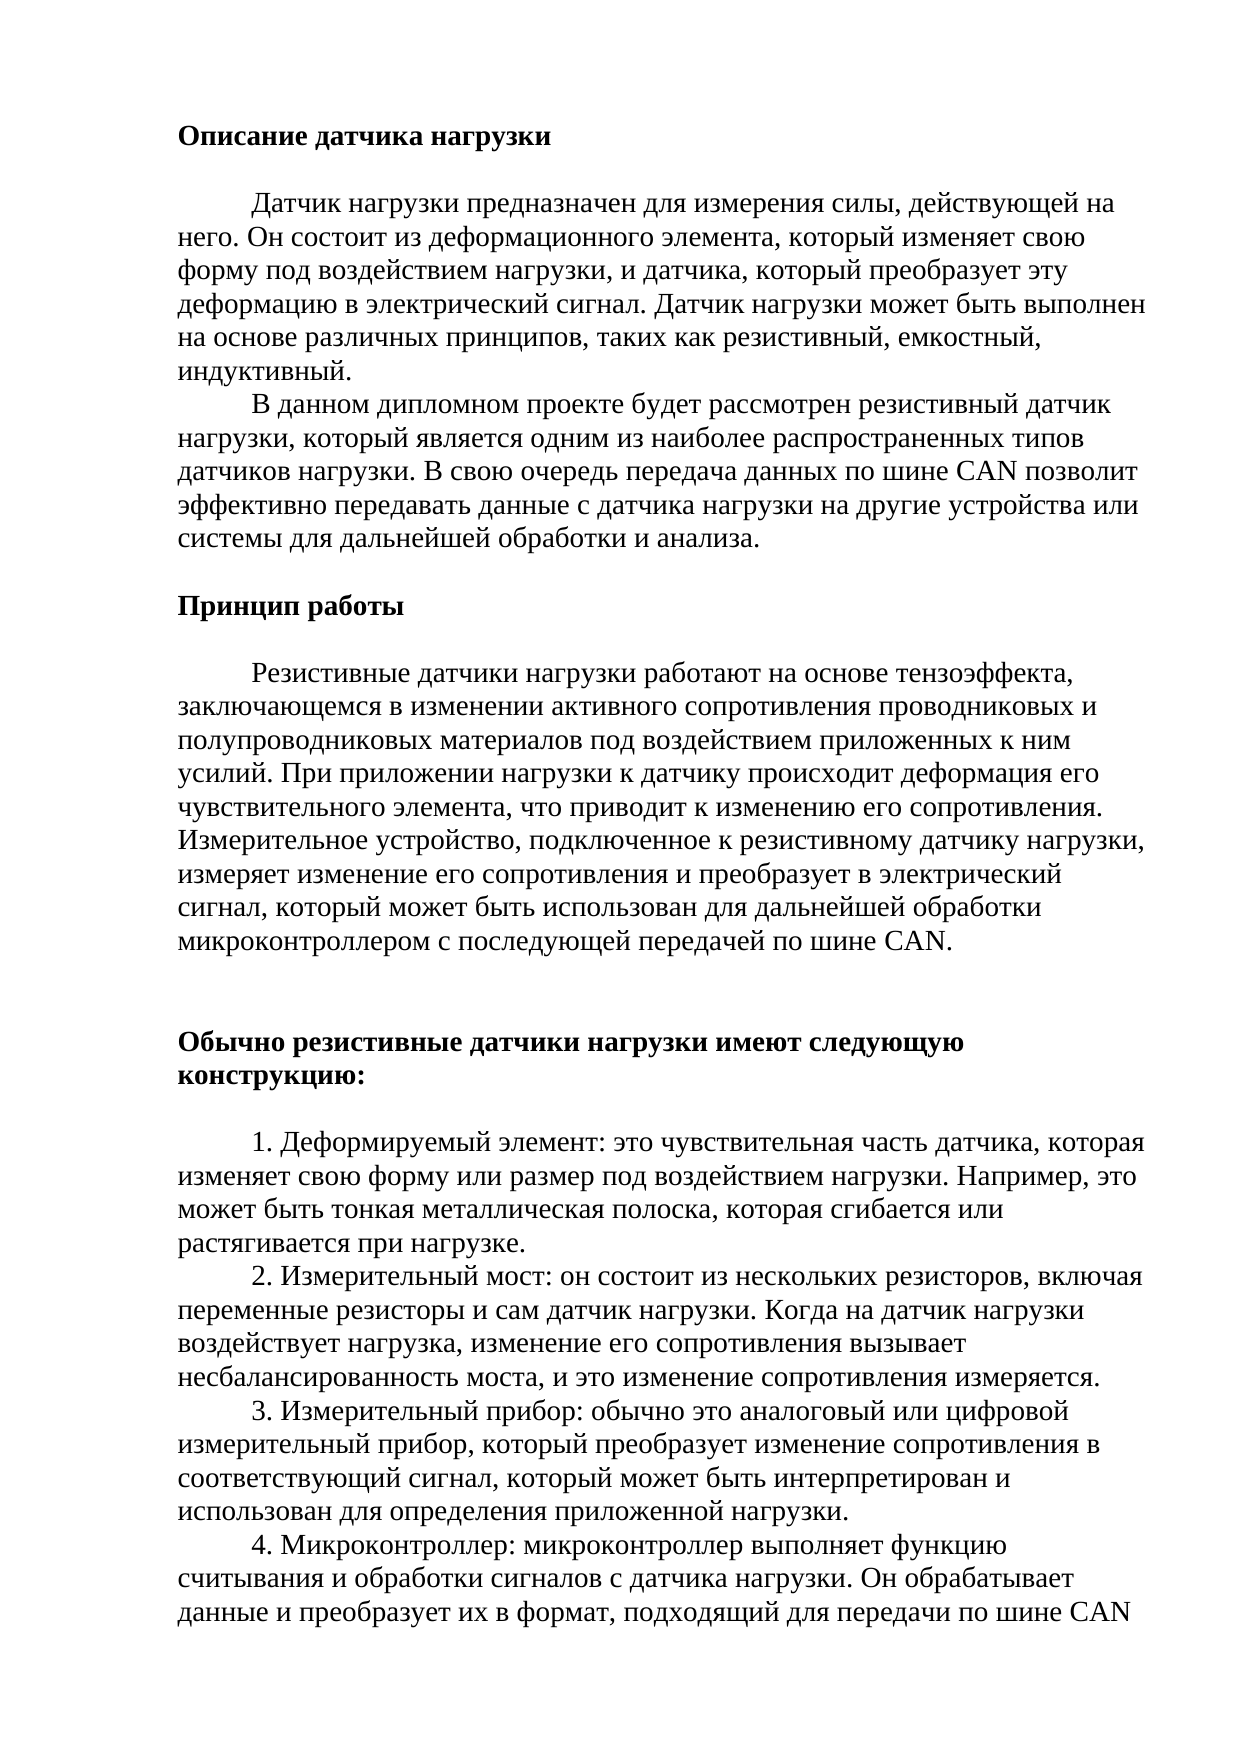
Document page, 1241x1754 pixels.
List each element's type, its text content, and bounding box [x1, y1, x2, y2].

text В данном дипломном проекте будет рассмотрен резистивный датчик нагрузки, который является одним из наиболее распространенных типов датчиков нагрузки. В свою очередь передача данных по шине CAN позволит эффективно передавать данные с датчика нагрузки на другие устройства или системы для дальнейшей обработки и анализа. [177, 386, 1152, 554]
text Датчик нагрузки предназначен для измерения силы, действующей на него. Он состоит из деформационного элемента, который изменяет свою форму под воздействием нагрузки, и датчика, который преобразует эту деформацию в электрический сигнал. Датчик нагрузки может быть выполнен на основе различных принципов, таких как резистивный, емкостный, индуктивный. [177, 185, 1152, 386]
text Описание датчика нагрузки [177, 118, 1152, 152]
text 4. Микроконтроллер: микроконтроллер выполняет функцию считывания и обработки сигналов с датчика нагрузки. Он обрабатывает данные и преобразует их в формат, подходящий для передачи по шине CAN [177, 1527, 1152, 1627]
text Резистивные датчики нагрузки работают на основе тензоэффекта, заключающемся в изменении активного сопротивления проводниковых и полупроводниковых материалов под воздействием приложенных к ним усилий. При приложении нагрузки к датчику происходит деформация его чувствительного элемента, что приводит к изменению его сопротивления. Измерительное устройство, подключенное к резистивному датчику нагрузки, измеряет изменение его сопротивления и преобразует в электрический сигнал, который может быть использован для дальнейшей обработки микроконтроллером с последующей передачей по шине CAN. [177, 655, 1152, 957]
text 2. Измерительный мост: он состоит из нескольких резисторов, включая переменные резисторы и сам датчик нагрузки. Когда на датчик нагрузки воздействует нагрузка, изменение его сопротивления вызывает несбалансированность моста, и это изменение сопротивления измеряется. [177, 1258, 1152, 1393]
text 1. Деформируемый элемент: это чувствительная часть датчика, которая изменяет свою форму или размер под воздействием нагрузки. Например, это может быть тонкая металлическая полоска, которая сгибается или растягивается при нагрузке. [177, 1124, 1152, 1258]
text Обычно резистивные датчики нагрузки имеют следующую конструкцию: [177, 1024, 1152, 1091]
text Принцип работы [177, 588, 1152, 621]
text 3. Измерительный прибор: обычно это аналоговый или цифровой измерительный прибор, который преобразует изменение сопротивления в соответствующий сигнал, который может быть интерпретирован и использован для определения приложенной нагрузки. [177, 1393, 1152, 1527]
